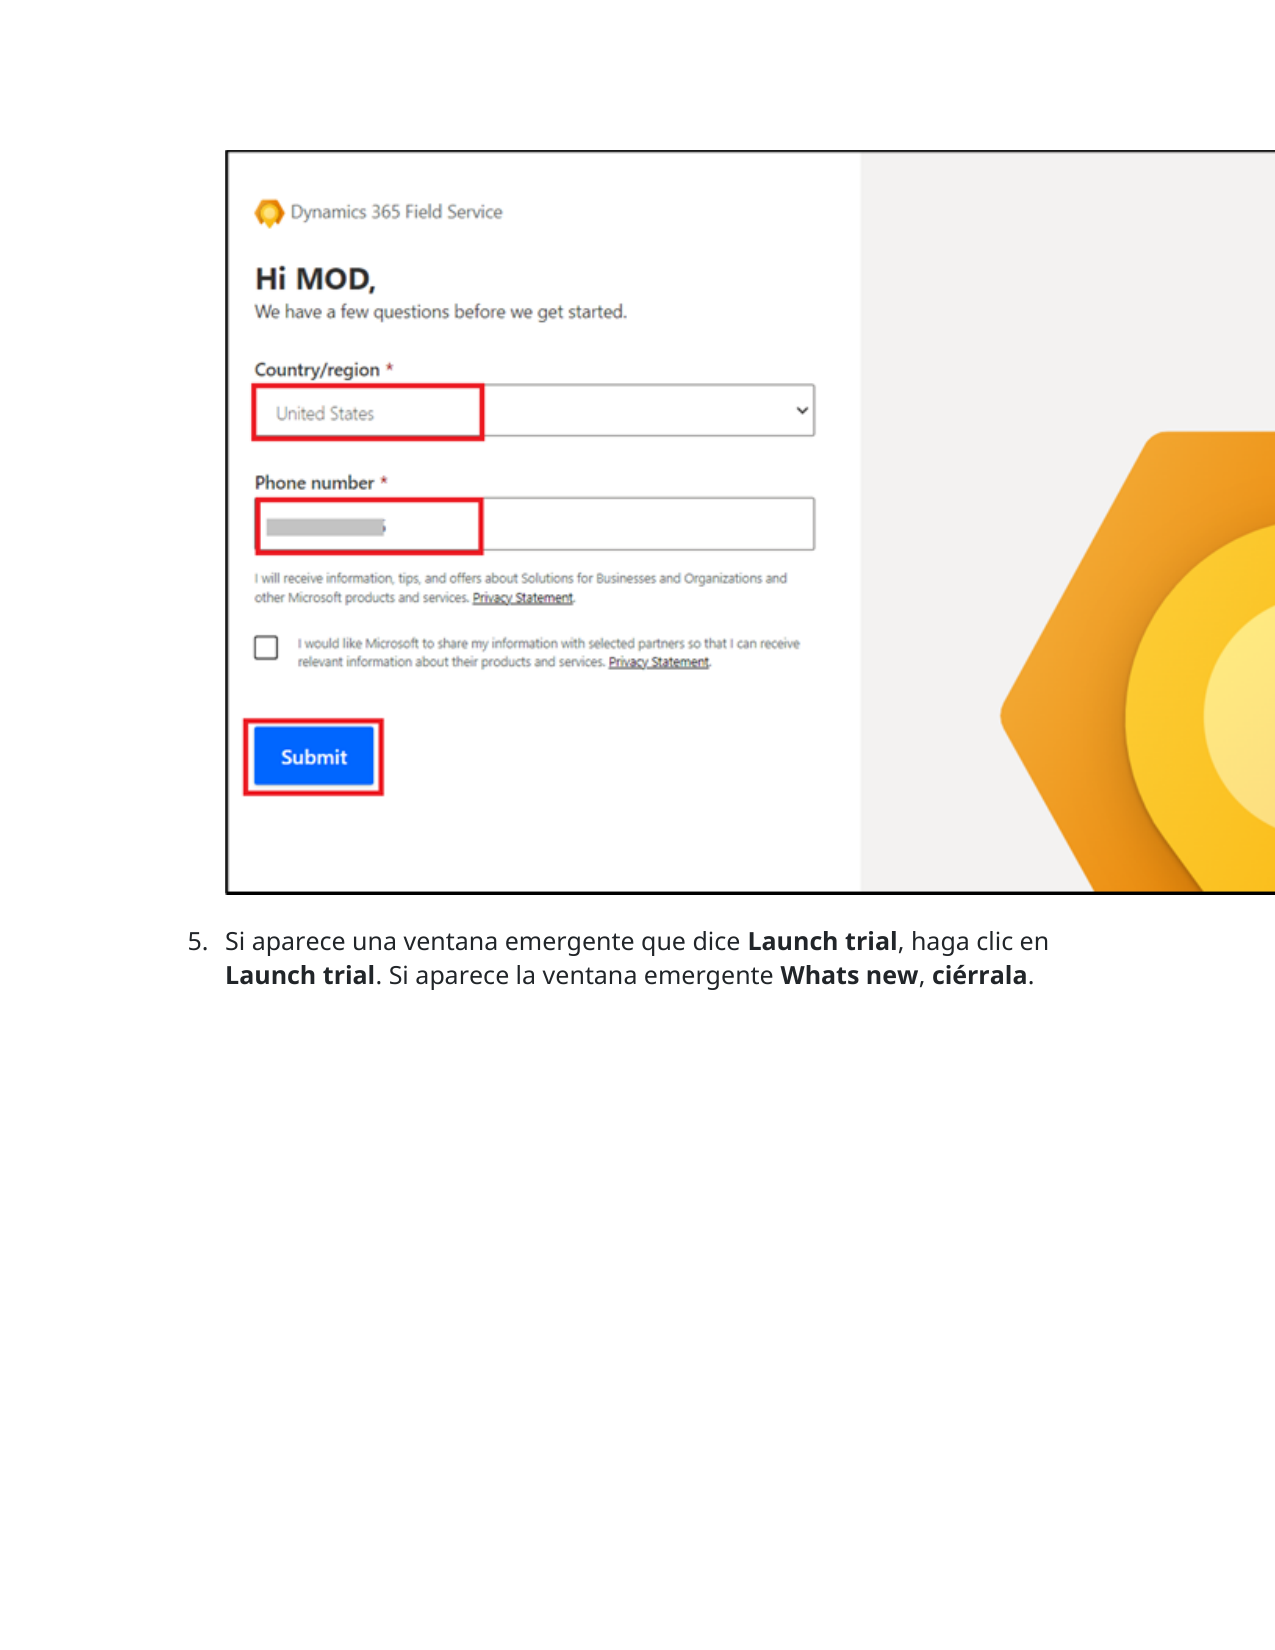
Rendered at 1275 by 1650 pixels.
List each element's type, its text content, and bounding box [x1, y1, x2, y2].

picture [225, 150, 1275, 895]
list Si aparece una ventana emergente que dice Launch trial, haga clic en Launch trial. Si aparece la ventana emergente Whats new, ciérrala. [187, 924, 1125, 992]
